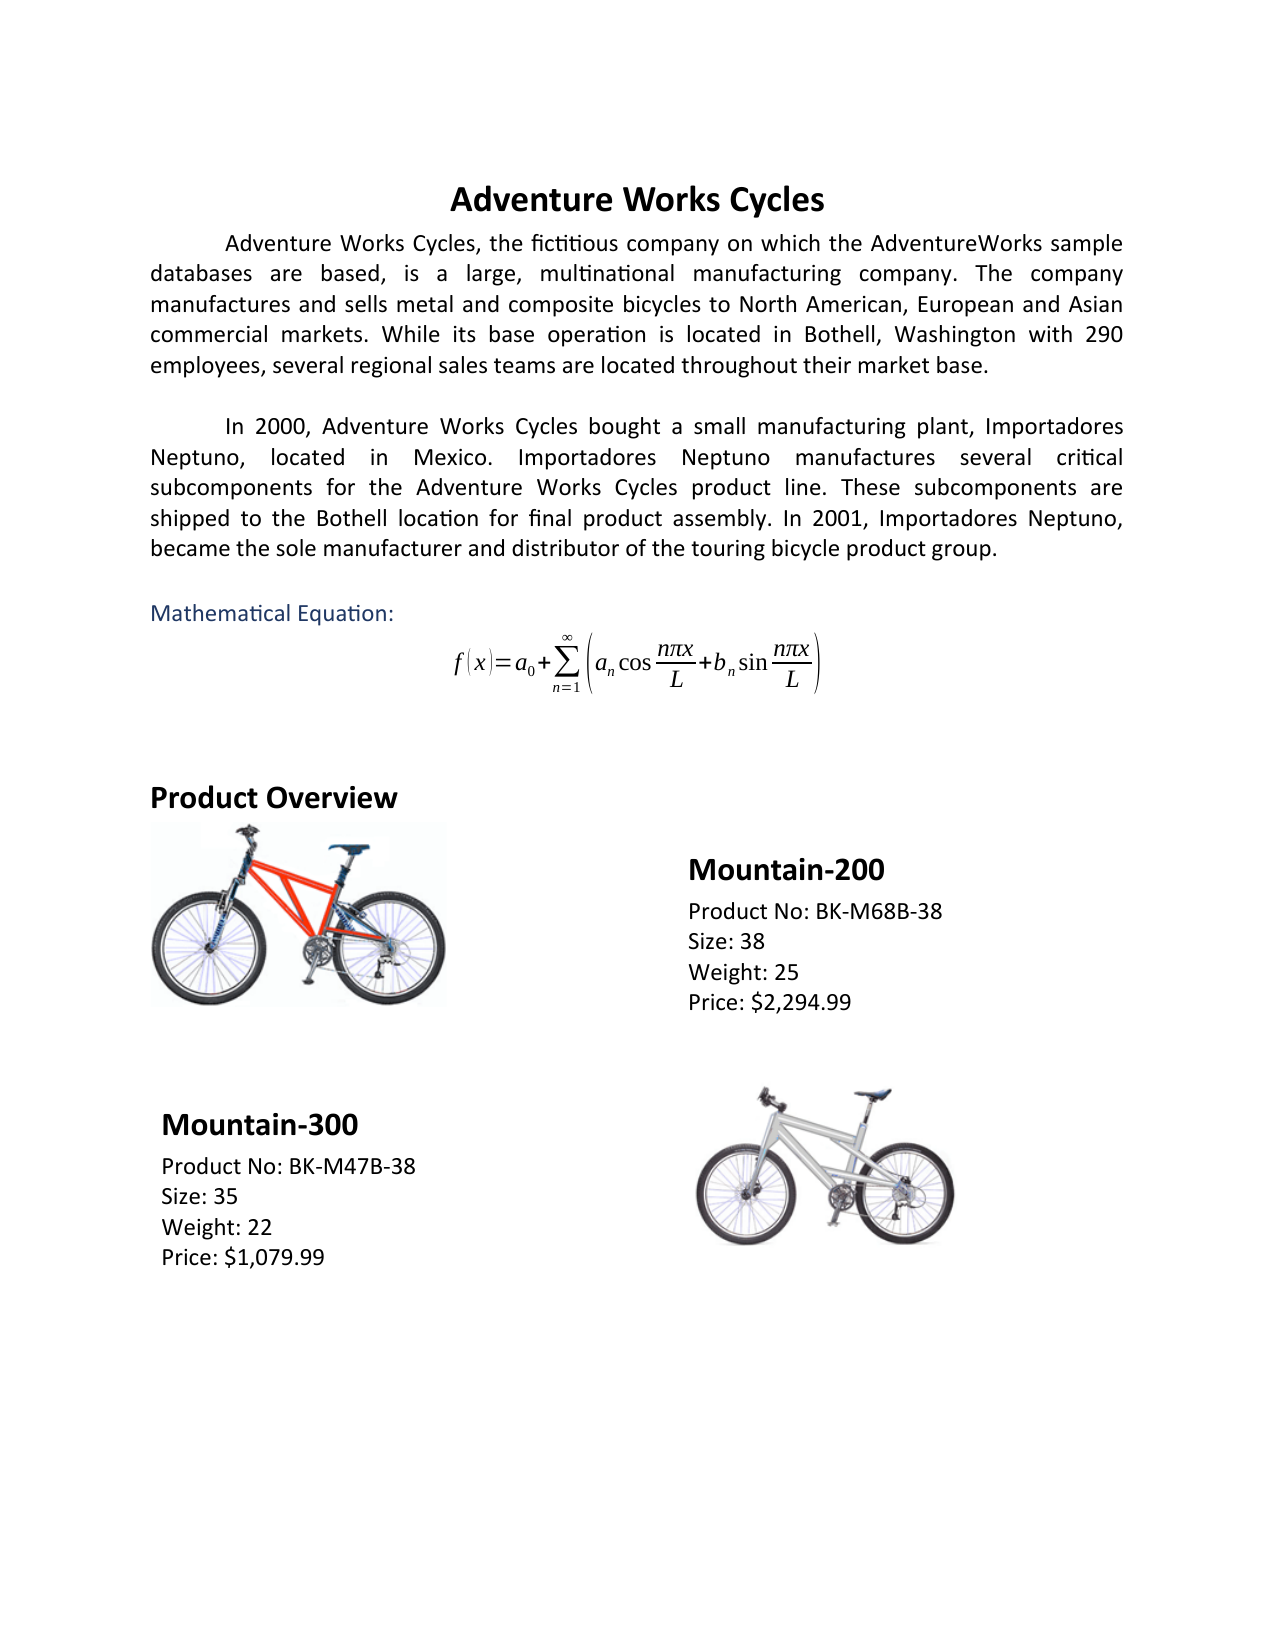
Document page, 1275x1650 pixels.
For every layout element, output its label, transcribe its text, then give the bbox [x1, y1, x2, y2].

table_header [150, 823, 677, 1078]
text Adventure Works Cycles, the fictitious company on which the AdventureWorks sample databases are based, is a large, multinational manufacturing company. The company manufactures and sells metal and composite bicycles to North American, European and Asian commercial markets. While its base operation is located in Bothell, Washington with 290 employees, several regional sales teams are located throughout their market base. [150, 227, 1125, 380]
subtitle Product Overview [150, 776, 1125, 817]
subtitle Adventure Works Cycles [150, 175, 1125, 221]
picture [684, 1078, 966, 1253]
table_cell [677, 1078, 1203, 1333]
subtitle Mathematical Equation: [150, 597, 1125, 628]
text In 2000, Adventure Works Cycles bought a small manufacturing plant, Importadores Neptuno, located in Mexico. Importadores Neptuno manufactures several critical subcomponents for the Adventure Works Cycles product line. These subcomponents are shipped to the Bothell location for final product assembly. In 2001, Importadores Neptuno, became the sole manufacturer and distributor of the touring bicycle product group. [150, 410, 1125, 563]
table_cell Mountain-300 Product No: BK-M47B-38 Size: 35 Weight: 22 Price: $1,079.99 [150, 1078, 677, 1333]
table_header Mountain-200 Product No: BK-M68B-38 Size: 38 Weight: 25 Price: $2,294.99 [677, 823, 1203, 1078]
picture [150, 822, 447, 1007]
